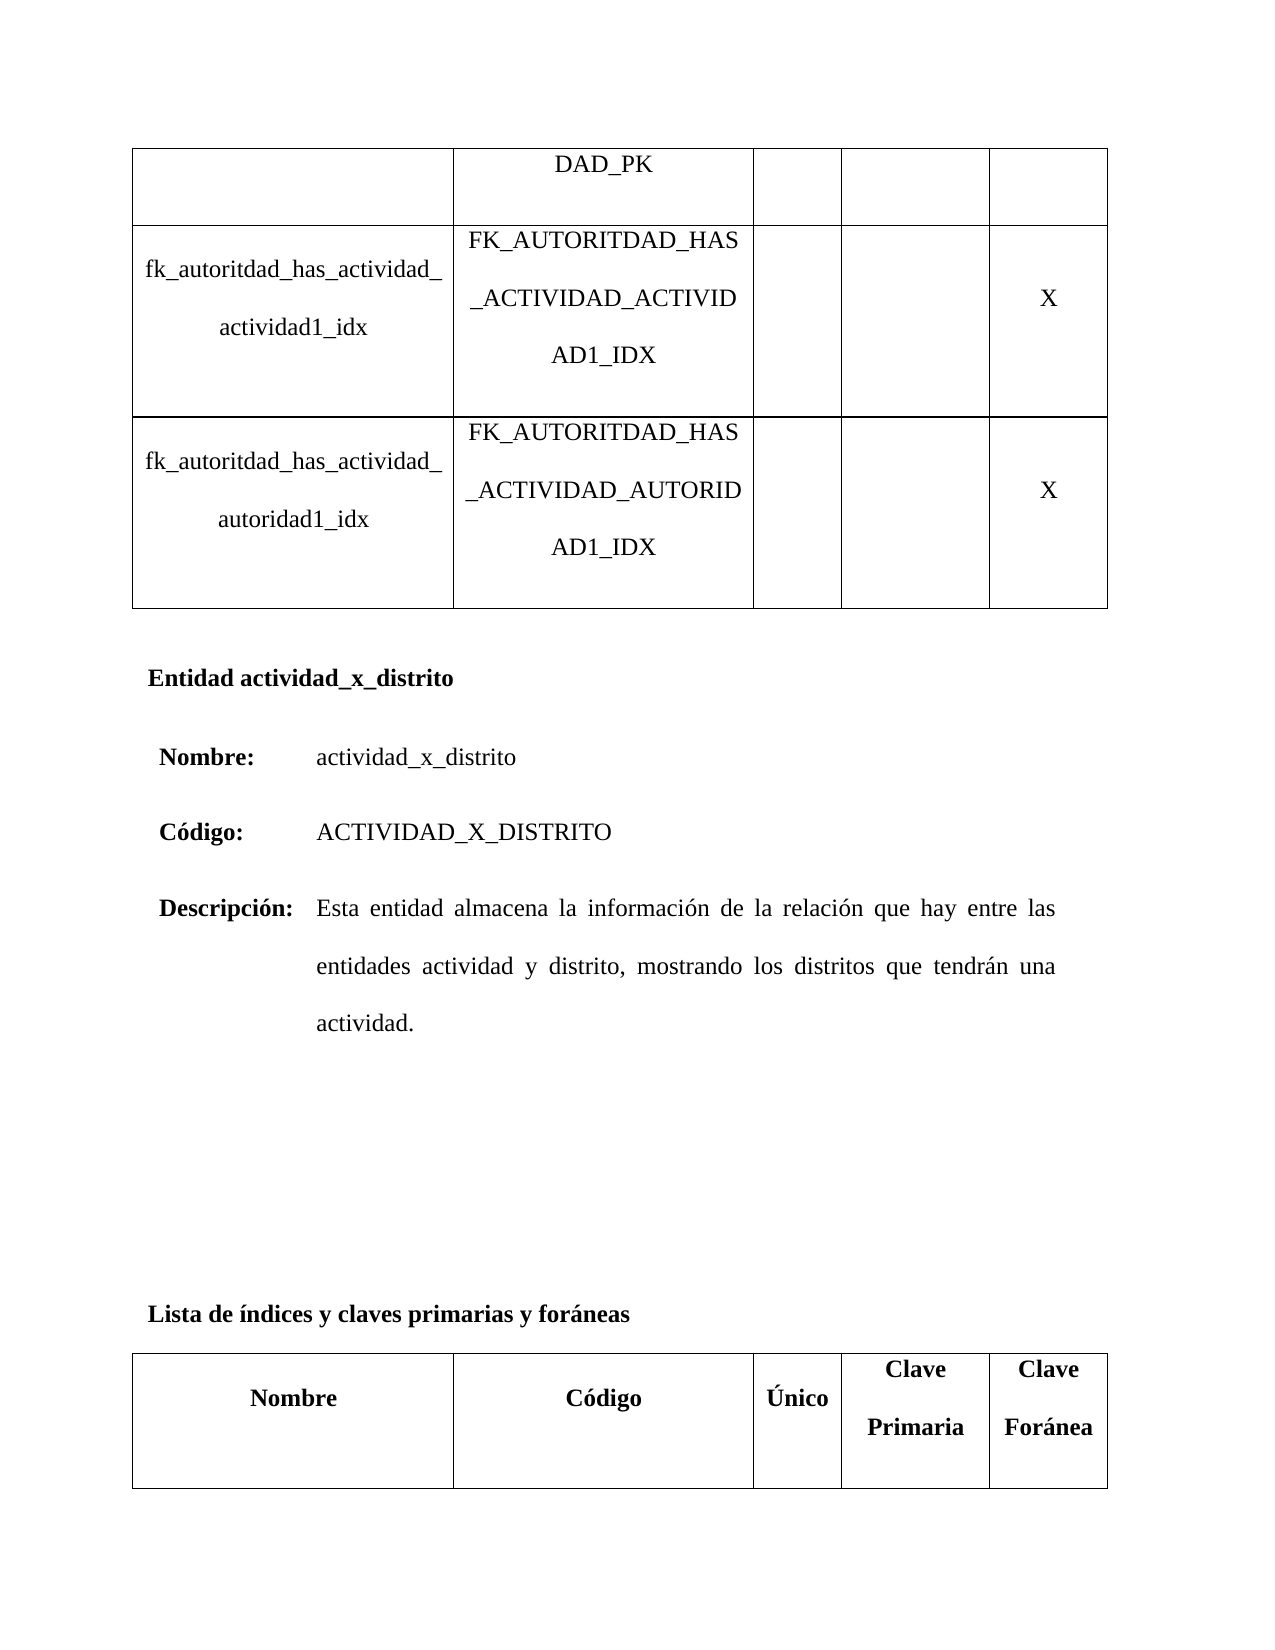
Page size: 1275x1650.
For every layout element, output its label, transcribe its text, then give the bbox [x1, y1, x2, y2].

text Lista de índices y claves primarias y foráneas [148, 1299, 1127, 1328]
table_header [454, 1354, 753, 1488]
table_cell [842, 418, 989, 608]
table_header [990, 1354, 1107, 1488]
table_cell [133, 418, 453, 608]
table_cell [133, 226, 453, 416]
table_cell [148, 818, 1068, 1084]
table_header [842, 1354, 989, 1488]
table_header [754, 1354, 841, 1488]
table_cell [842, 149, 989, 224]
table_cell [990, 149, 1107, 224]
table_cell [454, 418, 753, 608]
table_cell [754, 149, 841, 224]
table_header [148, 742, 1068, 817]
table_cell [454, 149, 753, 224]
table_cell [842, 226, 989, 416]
text Entidad actividad_x_distrito [148, 663, 1127, 692]
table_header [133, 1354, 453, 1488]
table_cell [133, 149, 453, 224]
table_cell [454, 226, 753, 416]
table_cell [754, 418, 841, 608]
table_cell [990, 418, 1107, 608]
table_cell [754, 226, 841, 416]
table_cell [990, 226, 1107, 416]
